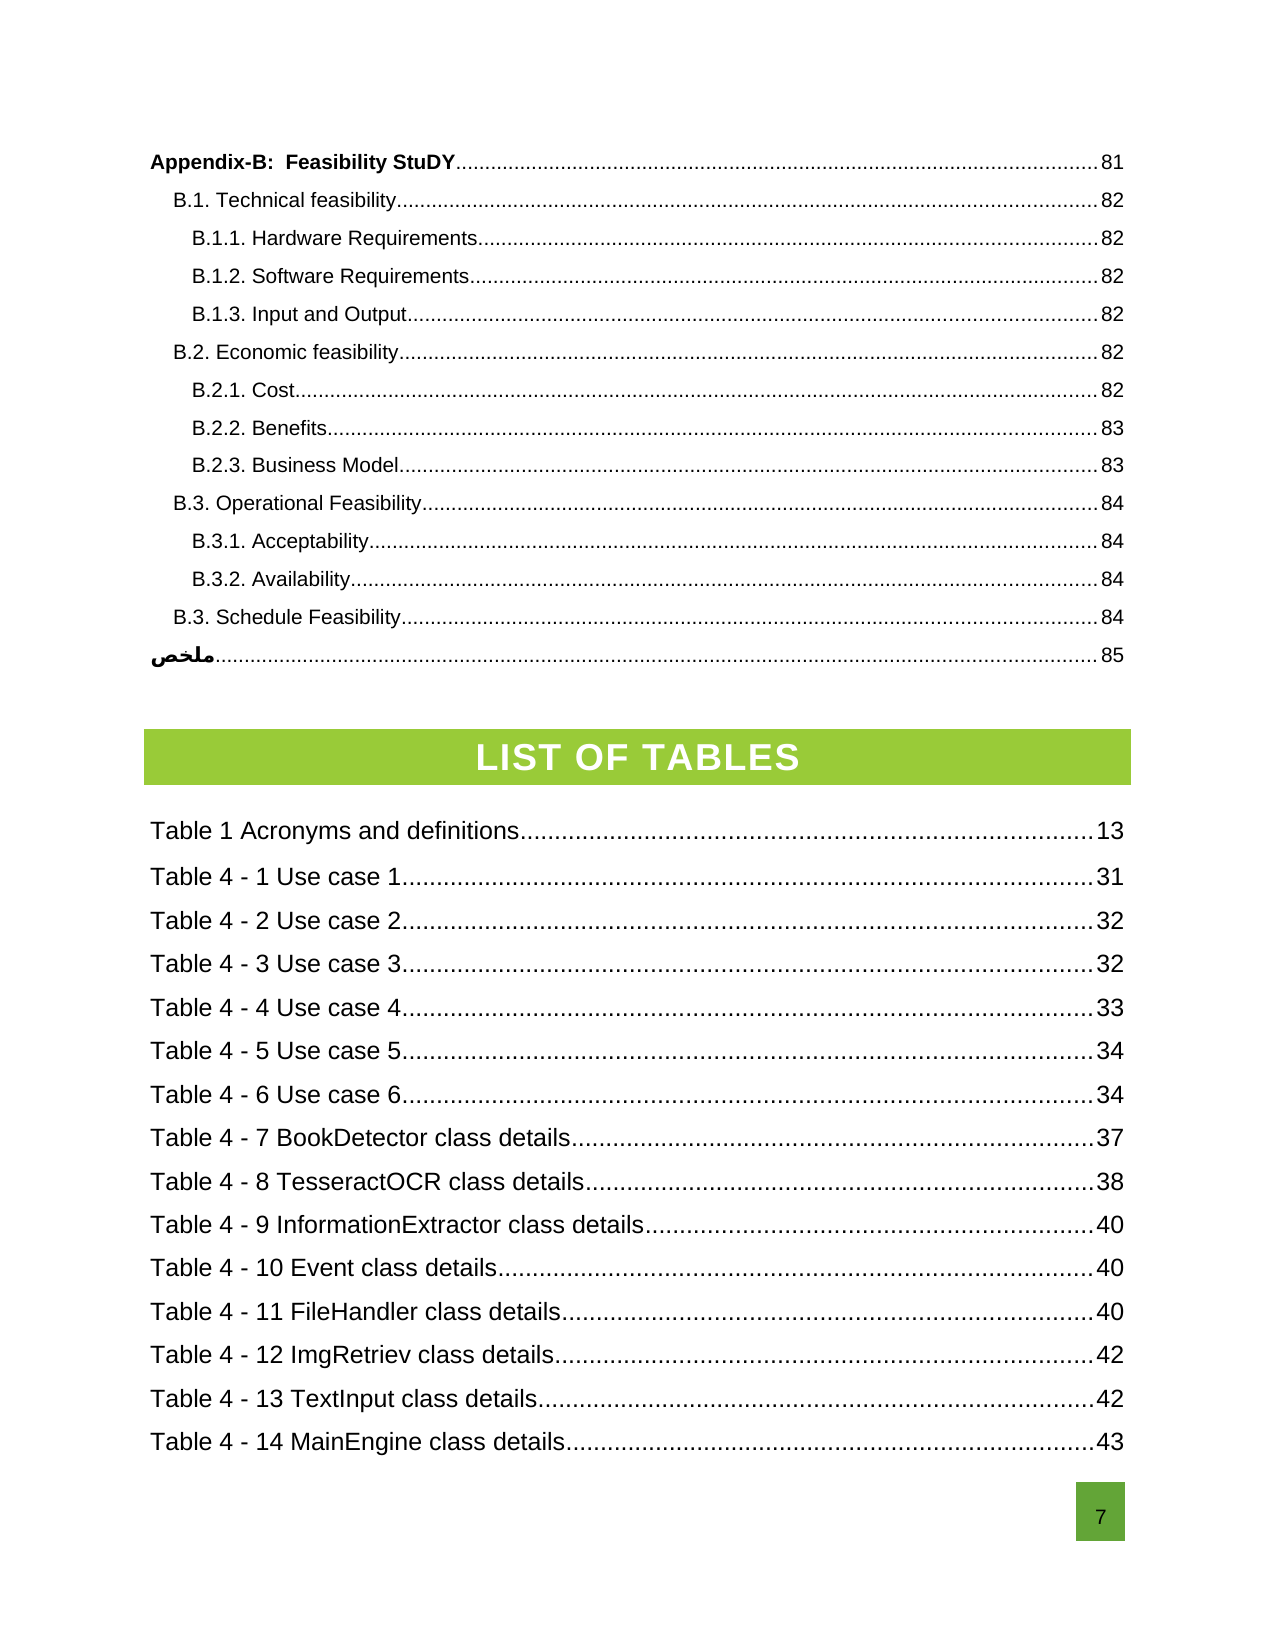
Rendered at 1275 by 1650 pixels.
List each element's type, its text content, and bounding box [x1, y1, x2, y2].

text Table 4 - 7 BookDetector class details 37 [150, 1123, 1125, 1152]
text Table 4 - 2 Use case 2 32 [150, 906, 1125, 934]
text Table 4 - 10 Event class details 40 [150, 1253, 1125, 1282]
subtitle List of Tables [150, 735, 1125, 778]
text Table 1 Acronyms and definitions 13 [150, 816, 1125, 845]
text Table 4 - 12 ImgRetriev class details 42 [150, 1340, 1125, 1369]
text Table 4 - 1 Use case 1 31 [150, 862, 1125, 891]
text Table 4 - 4 Use case 4 33 [150, 993, 1125, 1021]
text Table 4 - 6 Use case 6 34 [150, 1079, 1125, 1108]
text Table 4 - 5 Use case 5 34 [150, 1036, 1125, 1065]
text Table 4 - 8 TesseractOCR class details 38 [150, 1166, 1125, 1195]
text Table 4 - 11 FileHandler class details 40 [150, 1297, 1125, 1326]
text Table 4 - 14 MainEngine class details 43 [150, 1427, 1125, 1456]
text Table 4 - 13 TextInput class details 42 [150, 1384, 1125, 1412]
text Table 4 - 9 InformationExtractor class details 40 [150, 1210, 1125, 1239]
text Table 4 - 3 Use case 3 32 [150, 949, 1125, 978]
